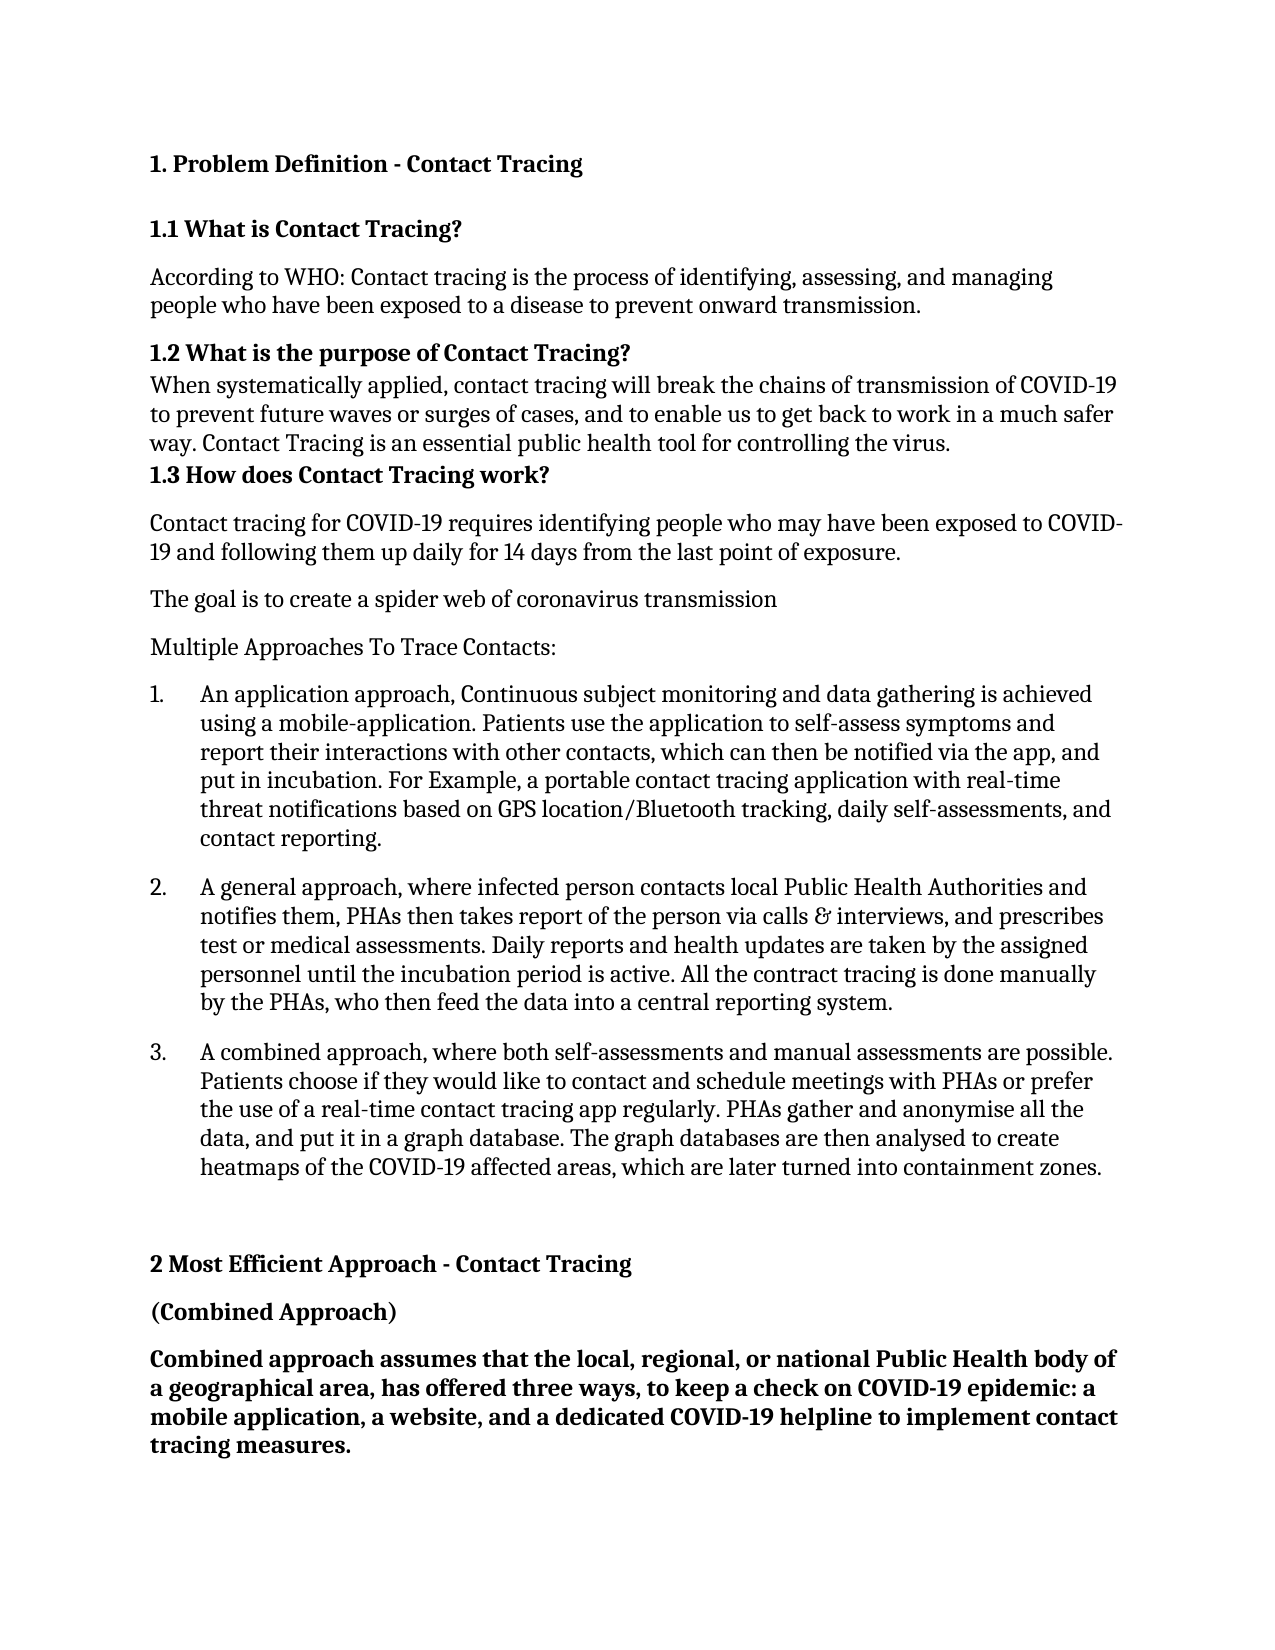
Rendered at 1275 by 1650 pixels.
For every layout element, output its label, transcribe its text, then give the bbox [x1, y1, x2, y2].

text 1. Problem Definition - Contact Tracing [150, 150, 1125, 179]
list A general approach, where infected person contacts local Public Health Authorities and notifies them, PHAs then takes report of the person via calls & interviews, and prescribes test or medical assessments. Daily reports and health updates are taken by the assigned personnel until the incubation period is active. All the contract tracing is done manually by the PHAs, who then feed the data into a central reporting system. [150, 873, 1125, 1017]
text 1.1 What is Contact Tracing? [150, 215, 1125, 244]
list An application approach, Continuous subject monitoring and data gathering is achieved using a mobile-application. Patients use the application to self-assess symptoms and report their interactions with other contacts, which can then be notified via the app, and put in incubation. For Example, a portable contact tracing application with real-time threat notifications based on GPS location/Bluetooth tracking, daily self-assessments, and contact reporting. [150, 680, 1125, 852]
text 2 Most Efficient Approach - Contact Tracing [150, 1250, 1125, 1279]
text 1.2 What is the purpose of Contact Tracing? [150, 339, 1125, 367]
text 1.3 How does Contact Tracing work? [150, 461, 1125, 490]
list A combined approach, where both self-assessments and manual assessments are possible. Patients choose if they would like to contact and schedule meetings with PHAs or prefer the use of a real-time contact tracing app regularly. PHAs gather and anonymise all the data, and put it in a graph database. The graph databases are then analysed to create heatmaps of the COVID-19 affected areas, which are later turned into containment zones. [150, 1038, 1125, 1182]
text (Combined Approach) [150, 1297, 1125, 1326]
text Multiple Approaches To Trace Contacts: [150, 632, 1125, 661]
text The goal is to create a spider web of coronavirus transmission [150, 585, 1125, 614]
text When systematically applied, contact tracing will break the chains of transmission of COVID-19 to prevent future waves or surges of cases, and to enable us to get back to work in a much safer way. Contact Tracing is an essential public health tool for controlling the virus. [150, 371, 1125, 457]
text According to WHO: Contact tracing is the process of identifying, assessing, and managing people who have been exposed to a disease to prevent onward transmission. [150, 262, 1125, 320]
text Combined approach assumes that the local, regional, or national Public Health body of a geographical area, has offered three ways, to keep a check on COVID-19 epidemic: a mobile application, a website, and a dedicated COVID-19 helpline to implement contact tracing measures. [150, 1345, 1125, 1460]
text Contact tracing for COVID-19 requires identifying people who may have been exposed to COVID-19 and following them up daily for 14 days from the last point of exposure. [150, 509, 1125, 566]
